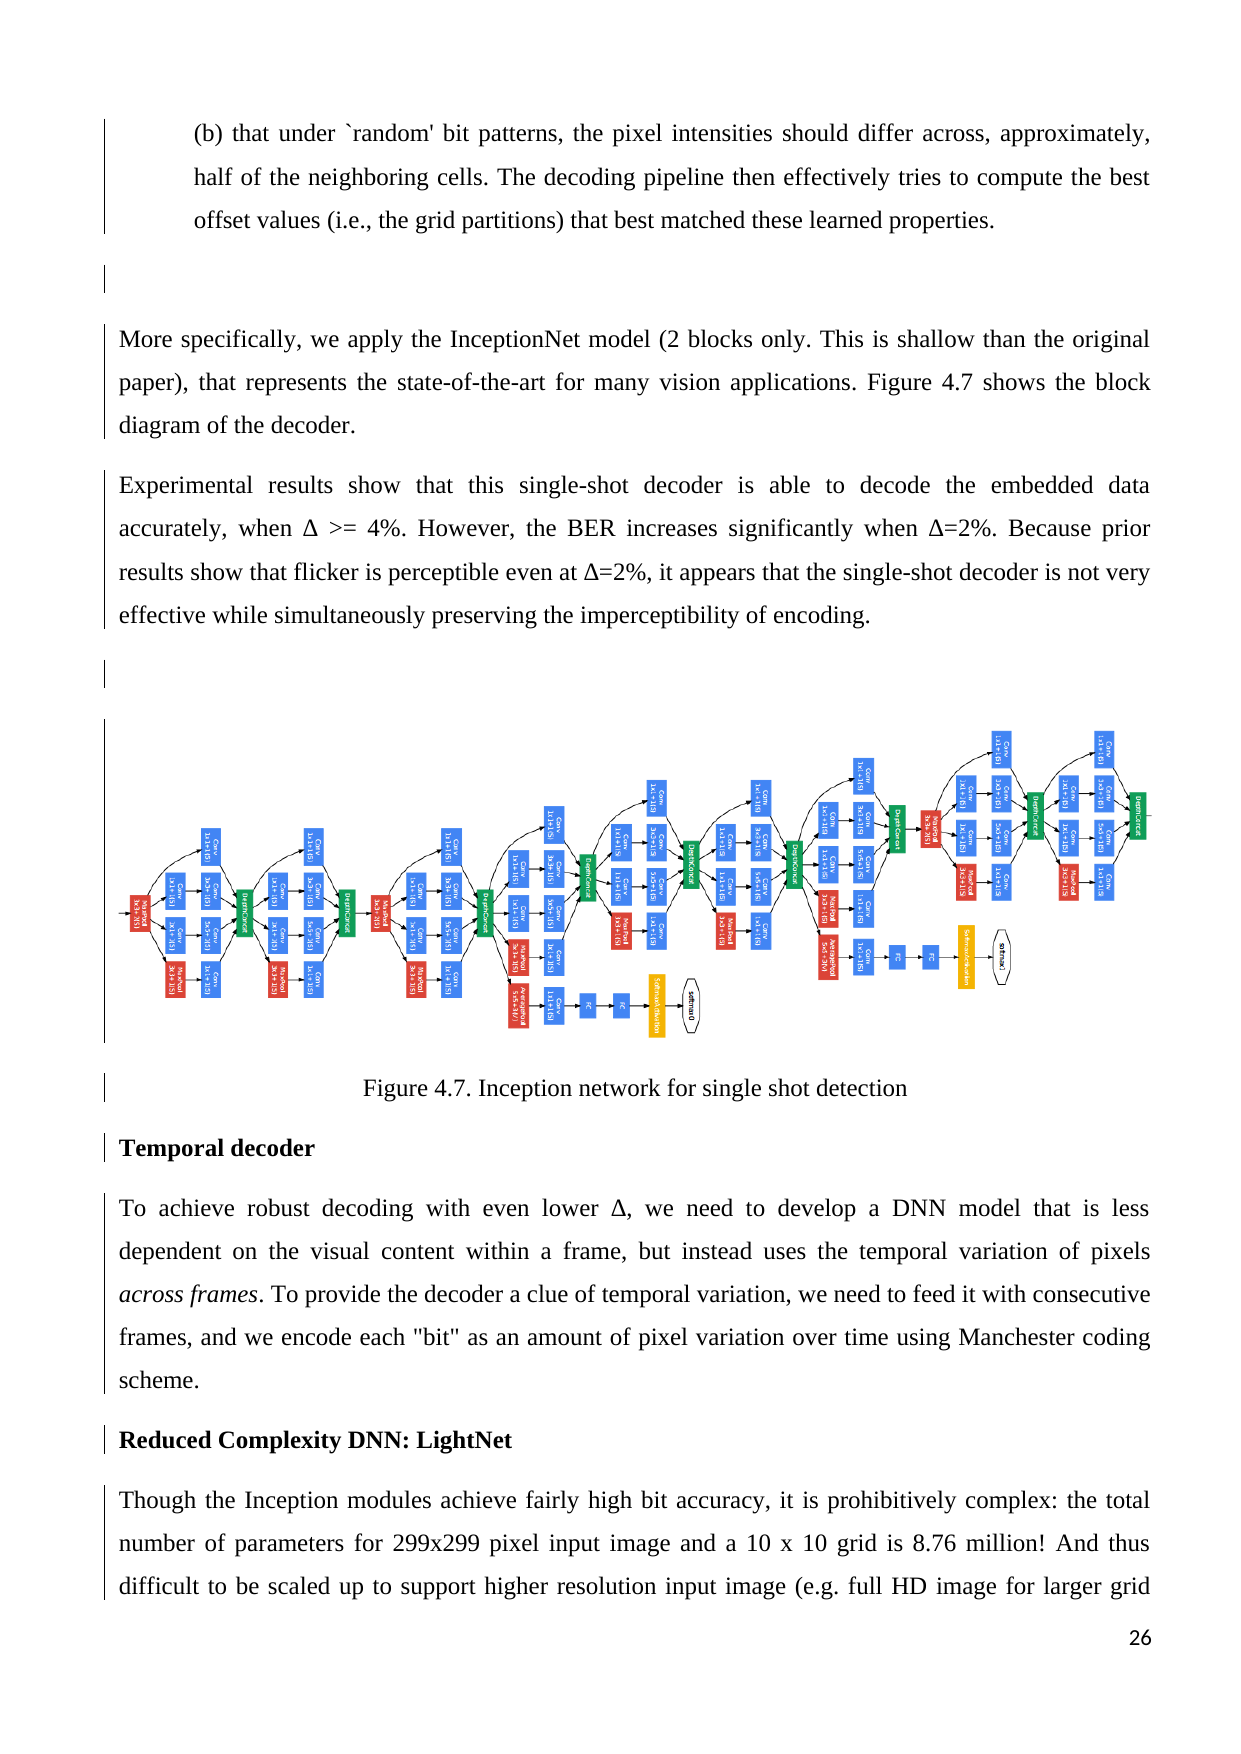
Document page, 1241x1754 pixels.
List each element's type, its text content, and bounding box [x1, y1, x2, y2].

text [118, 1485, 1152, 1600]
text Reduced Complexity DNN: LightNet [118, 1425, 1152, 1454]
text More specifically, we apply the InceptionNet model (2 blocks only. This is shallow than the original paper), that represents the state-of-the-art for many vision applications. Figure 4.7 shows the block diagram of the decoder. [118, 324, 1152, 439]
text Experimental results show that this single-shot decoder is able to decode the embedded data accurately, when ∆ >= 4%. However, the BER increases significantly when ∆=2%. Because prior results show that flicker is perceptible even at ∆=2%, it appears that the single-shot decoder is not very effective while simultaneously preserving the imperceptibility of encoding. [118, 470, 1152, 628]
text To achieve robust decoding with even lower ∆, we need to develop a DNN model that is less dependent on the visual content within a frame, but instead uses the temporal variation of pixels across frames. To provide the decoder a clue of temporal variation, we need to feed it with consecutive frames, and we encode each "bit" as an amount of pixel variation over time using Manchester coding scheme. [118, 1193, 1152, 1394]
text (b) that under `random' bit patterns, the pixel intensities should differ across, approximately, half of the neighboring cells. The decoding pipeline then effectively tries to compute the best offset values (i.e., the grid partitions) that best matched these learned properties. [193, 118, 1152, 233]
text Temporal decoder [118, 1133, 1152, 1162]
picture [118, 719, 1152, 1043]
text Figure 4.7. Inception network for single shot detection [118, 1073, 1152, 1102]
